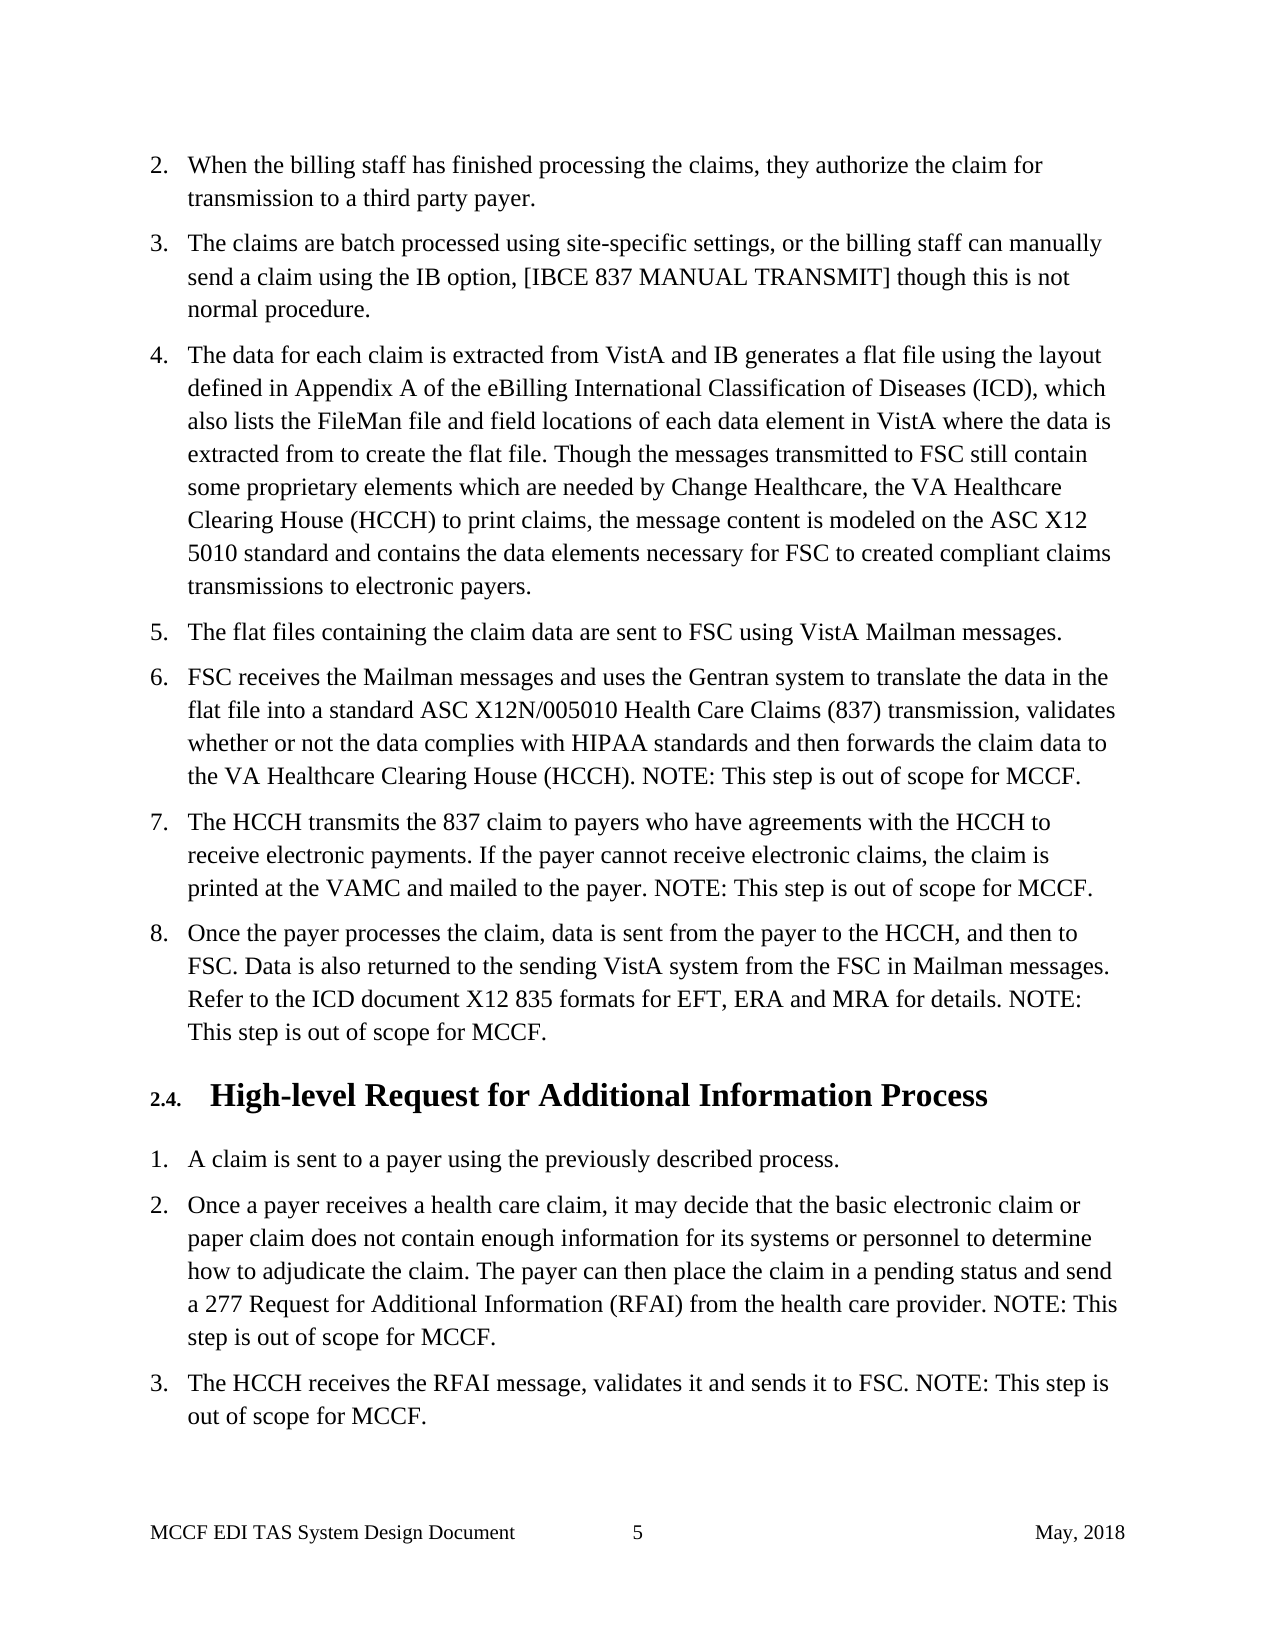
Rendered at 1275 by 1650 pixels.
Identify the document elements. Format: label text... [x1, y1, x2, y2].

text FSC receives the Mailman messages and uses the Gentran system to translate the data in the flat file into a standard ASC X12N/005010 Health Care Claims (837) transmission, validates whether or not the data complies with HIPAA standards and then forwards the claim data to the VA Healthcare Clearing House (HCCH). NOTE: This step is out of scope for MCCF. [150, 662, 1125, 790]
text The data for each claim is extracted from VistA and IB generates a flat file using the layout defined in Appendix A of the eBilling International Classification of Diseases (ICD), which also lists the FileMan file and field locations of each data element in VistA where the data is extracted from to create the flat file. Though the messages transmitted to FSC still contain some proprietary elements which are needed by Change Healthcare, the VA Healthcare Clearing House (HCCH) to print claims, the message content is modeled on the ASC X12 5010 standard and contains the data elements necessary for FSC to created compliant claims transmissions to electronic payers. [150, 340, 1125, 600]
text Once the payer processes the claim, data is sent from the payer to the HCCH, and then to FSC. Data is also returned to the sending VistA system from the FSC in Mailman messages. Refer to the ICD document X12 835 formats for EFT, ERA and MRA for details. NOTE: This step is out of scope for MCCF. [150, 918, 1125, 1046]
text The claims are batch processed using site-specific settings, or the billing staff can manually send a claim using the IB option, [IBCE 837 MANUAL TRANSMIT] though this is not normal procedure. [150, 228, 1125, 323]
text Once a payer receives a health care claim, it may decide that the basic electronic claim or paper claim does not contain enough information for its systems or personnel to determine how to adjudicate the claim. The payer can then place the claim in a pending status and send a 277 Request for Additional Information (RFAI) from the health care provider. NOTE: This step is out of scope for MCCF. [150, 1190, 1125, 1351]
list A claim is sent to a payer using the previously described process. [150, 1144, 1125, 1173]
text The HCCH transmits the 837 claim to payers who have agreements with the HCCH to receive electronic payments. If the payer cannot receive electronic claims, the claim is printed at the VAMC and mailed to the payer. NOTE: This step is out of scope for MCCF. [150, 807, 1125, 902]
subtitle High-level Request for Additional Information Process [150, 1076, 1125, 1114]
text When the billing staff has finished processing the claims, they authorize the claim for transmission to a third party payer. [150, 150, 1125, 212]
text The HCCH receives the RFAI message, validates it and sends it to FSC. NOTE: This step is out of scope for MCCF. [150, 1368, 1125, 1429]
text The flat files containing the claim data are sent to FSC using VistA Mailman messages. [150, 617, 1125, 646]
